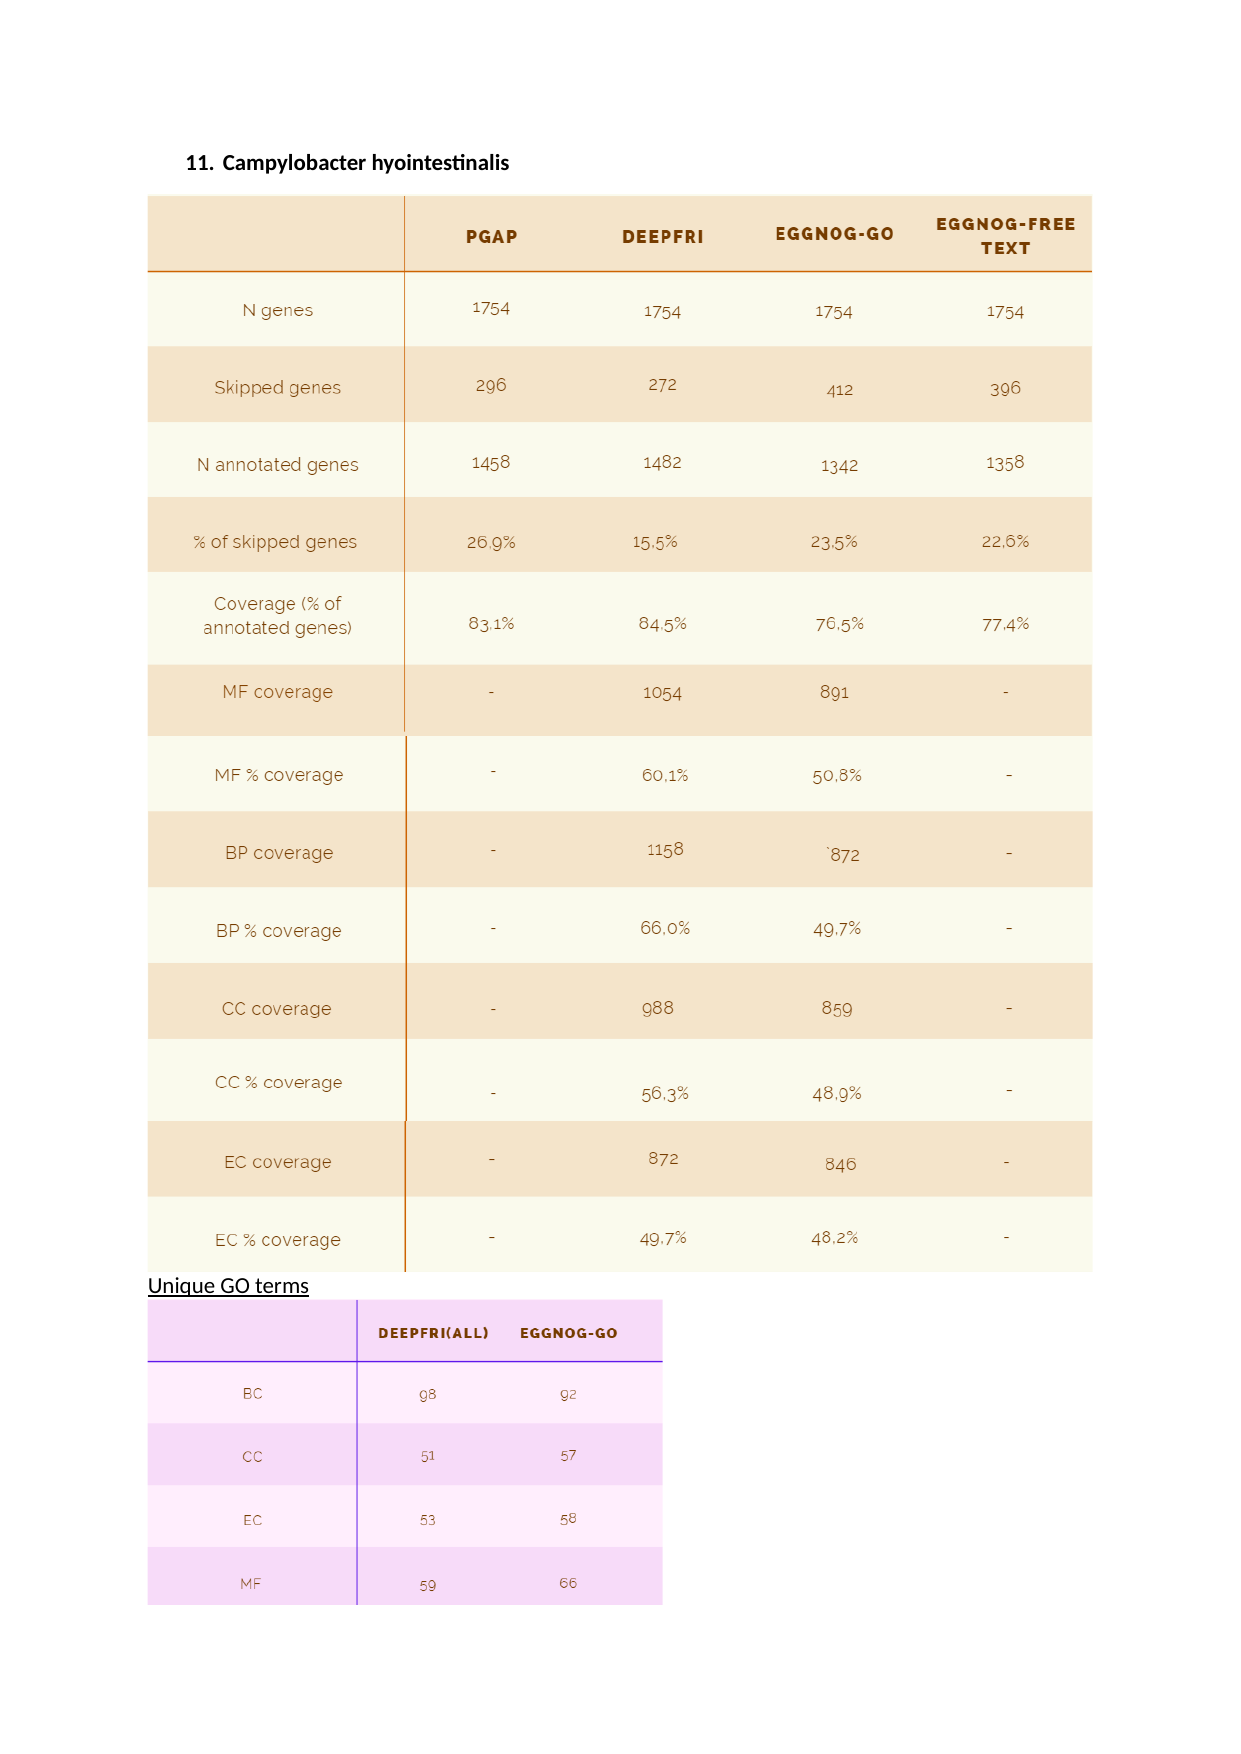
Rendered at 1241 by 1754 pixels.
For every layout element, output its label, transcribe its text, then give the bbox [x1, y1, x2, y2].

picture [147, 194, 1093, 1272]
list Campylobacter hyointestinalis [185, 148, 1093, 176]
text Unique GO terms [148, 1272, 1093, 1299]
picture [147, 1299, 663, 1605]
